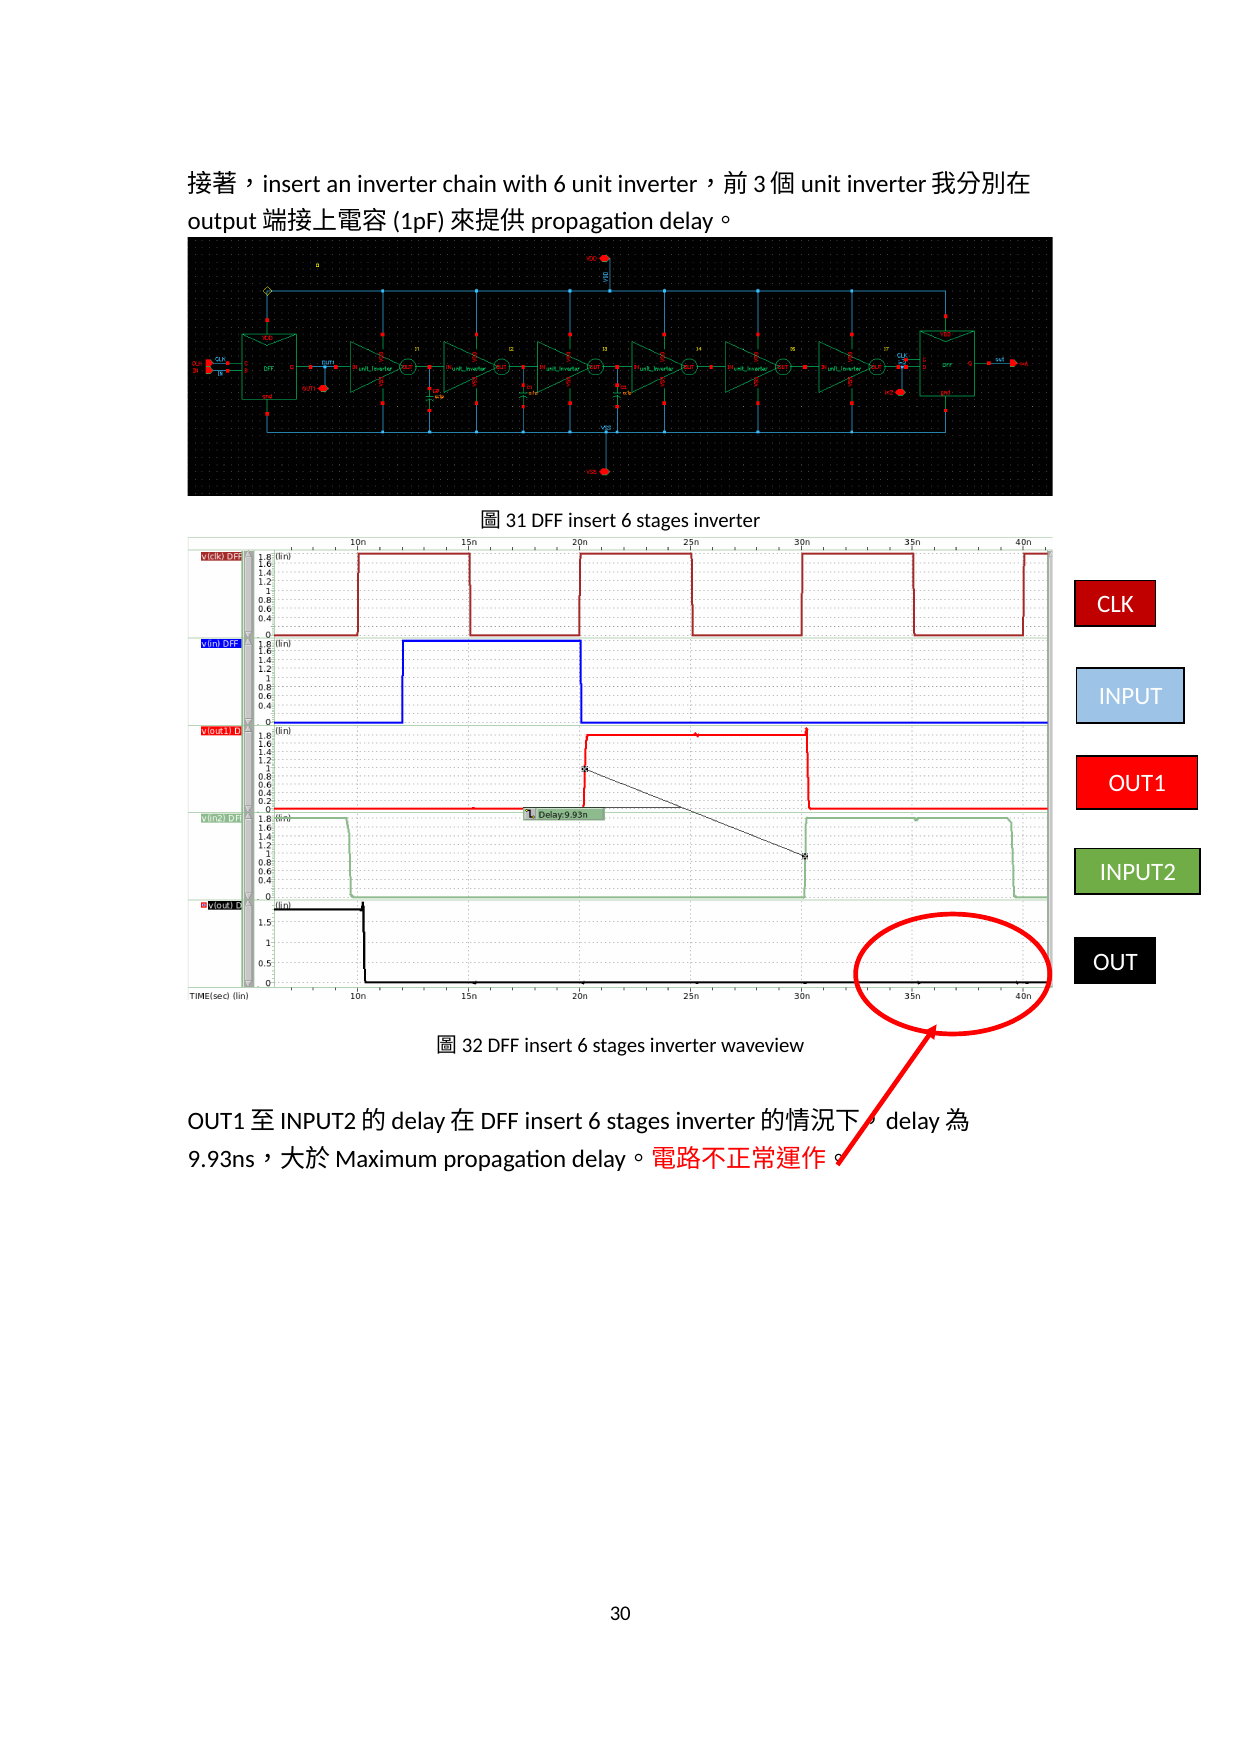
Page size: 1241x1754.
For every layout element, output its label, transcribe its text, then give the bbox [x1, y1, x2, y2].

picture [187, 237, 1053, 496]
text 圖 32 DFF insert 6 stages inverter waveview [187, 1025, 925, 1062]
text OUT1至INPUT2的delay在DFF insert 6 stages inverter的情況下，delay為9.93ns，大於Maximum propagation delay。電路不正常運作。 [187, 1100, 1053, 1175]
picture [1044, 977, 1053, 1000]
picture [187, 537, 1053, 1000]
picture [859, 917, 1047, 1000]
text 圖 32 DFF insert 6 stages inverter waveview [914, 1025, 1053, 1062]
text 圖 31 DFF insert 6 stages inverter [187, 500, 1053, 537]
text 接著，insert an inverter chain with 6 unit inverter，前3個unit inverter我分別在output端接上電容 (1pF) 來提供propagation delay。 [187, 162, 1053, 237]
